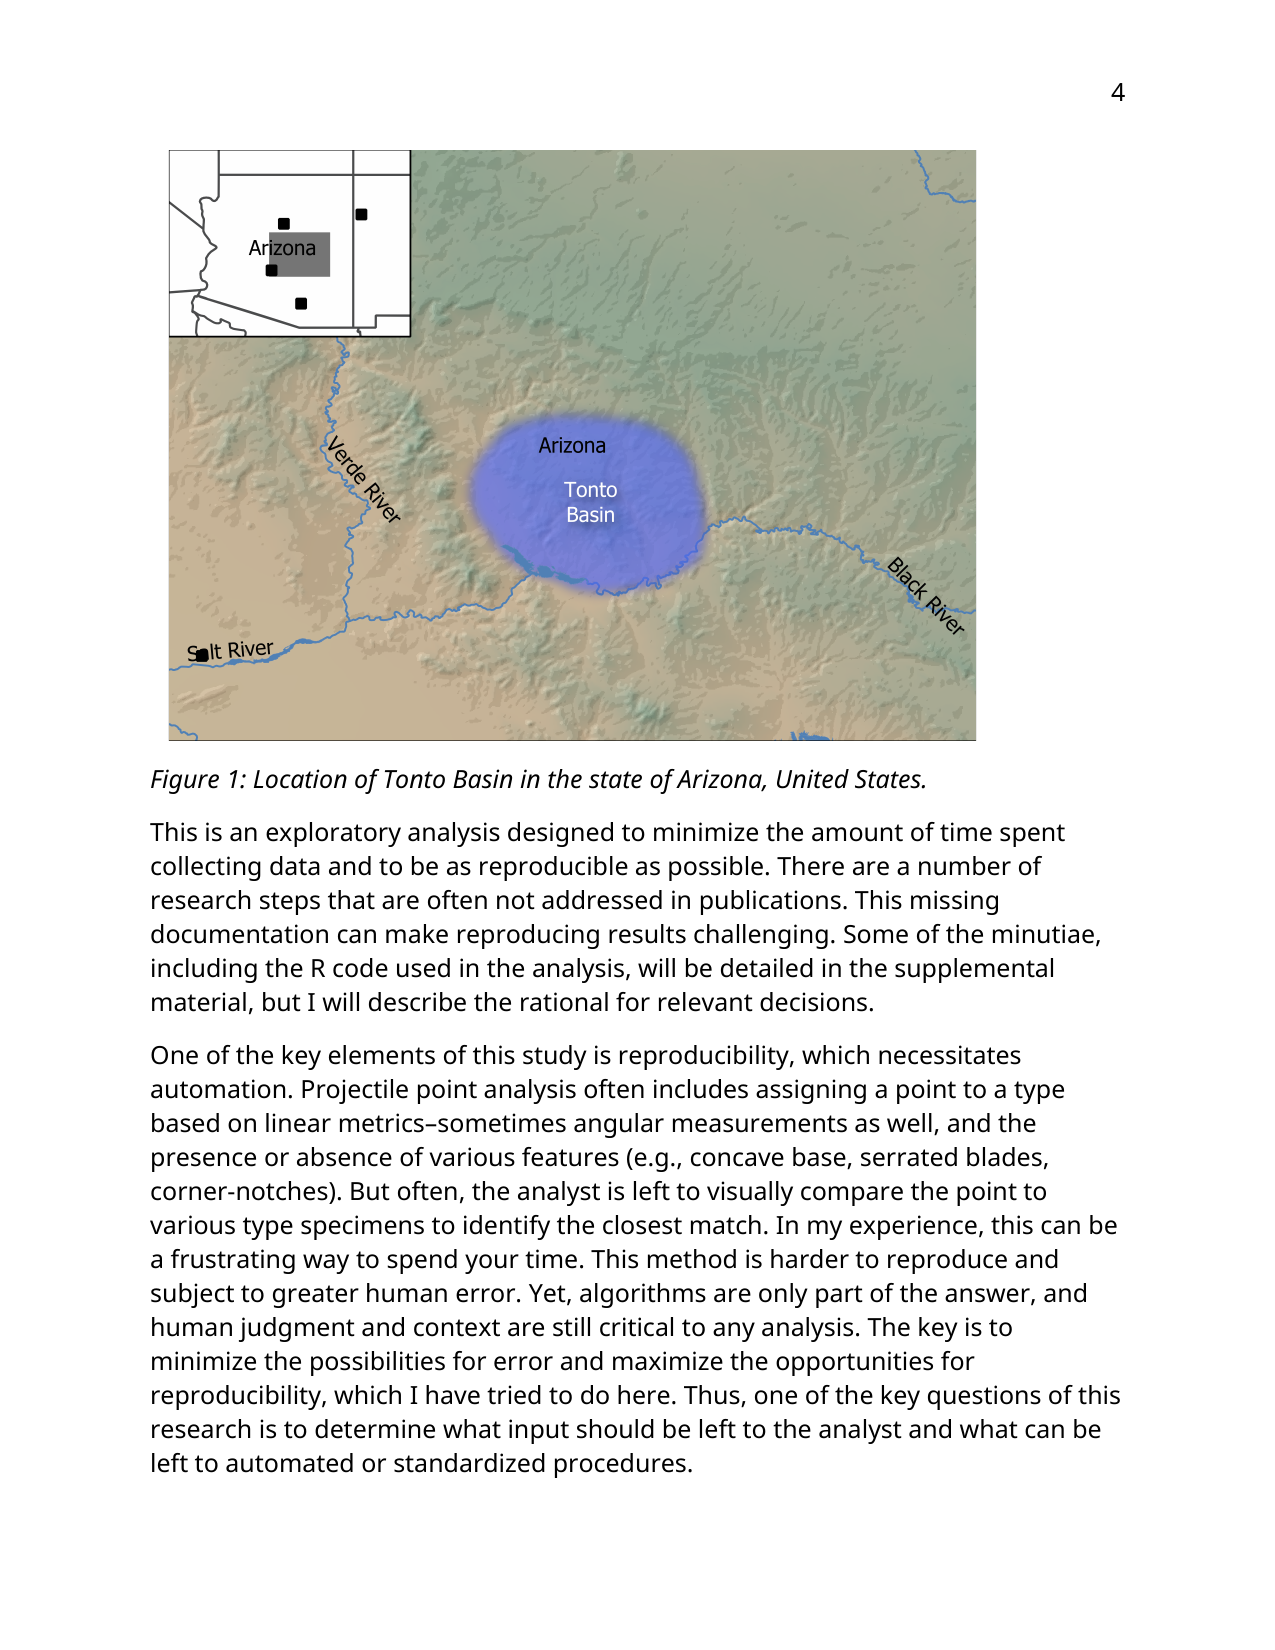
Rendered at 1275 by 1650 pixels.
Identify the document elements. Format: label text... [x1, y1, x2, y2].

text This is an exploratory analysis designed to minimize the amount of time spent collecting data and to be as reproducible as possible. There are a number of research steps that are often not addressed in publications. This missing documentation can make reproducing results challenging. Some of the minutiae, including the R code used in the analysis, will be detailed in the supplemental material, but I will describe the rational for relevant decisions. [150, 814, 1125, 1019]
text One of the key elements of this study is reproducibility, which necessitates automation. Projectile point analysis often includes assigning a point to a type based on linear metrics–sometimes angular measurements as well, and the presence or absence of various features (e.g., concave base, serrated blades, corner-notches). But often, the analyst is left to visually compare the point to various type specimens to identify the closest match. In my experience, this can be a frustrating way to spend your time. This method is harder to reproduce and subject to greater human error. Yet, algorithms are only part of the answer, and human judgment and context are still critical to any analysis. The key is to minimize the possibilities for error and maximize the opportunities for reproducibility, which I have tried to do here. Thus, one of the key questions of this research is to determine what input should be left to the analyst and what can be left to automated or standardized procedures. [150, 1037, 1125, 1480]
text Figure 1: Location of Tonto Basin in the state of Arizona, United States. [150, 761, 1125, 796]
picture [168, 150, 977, 741]
